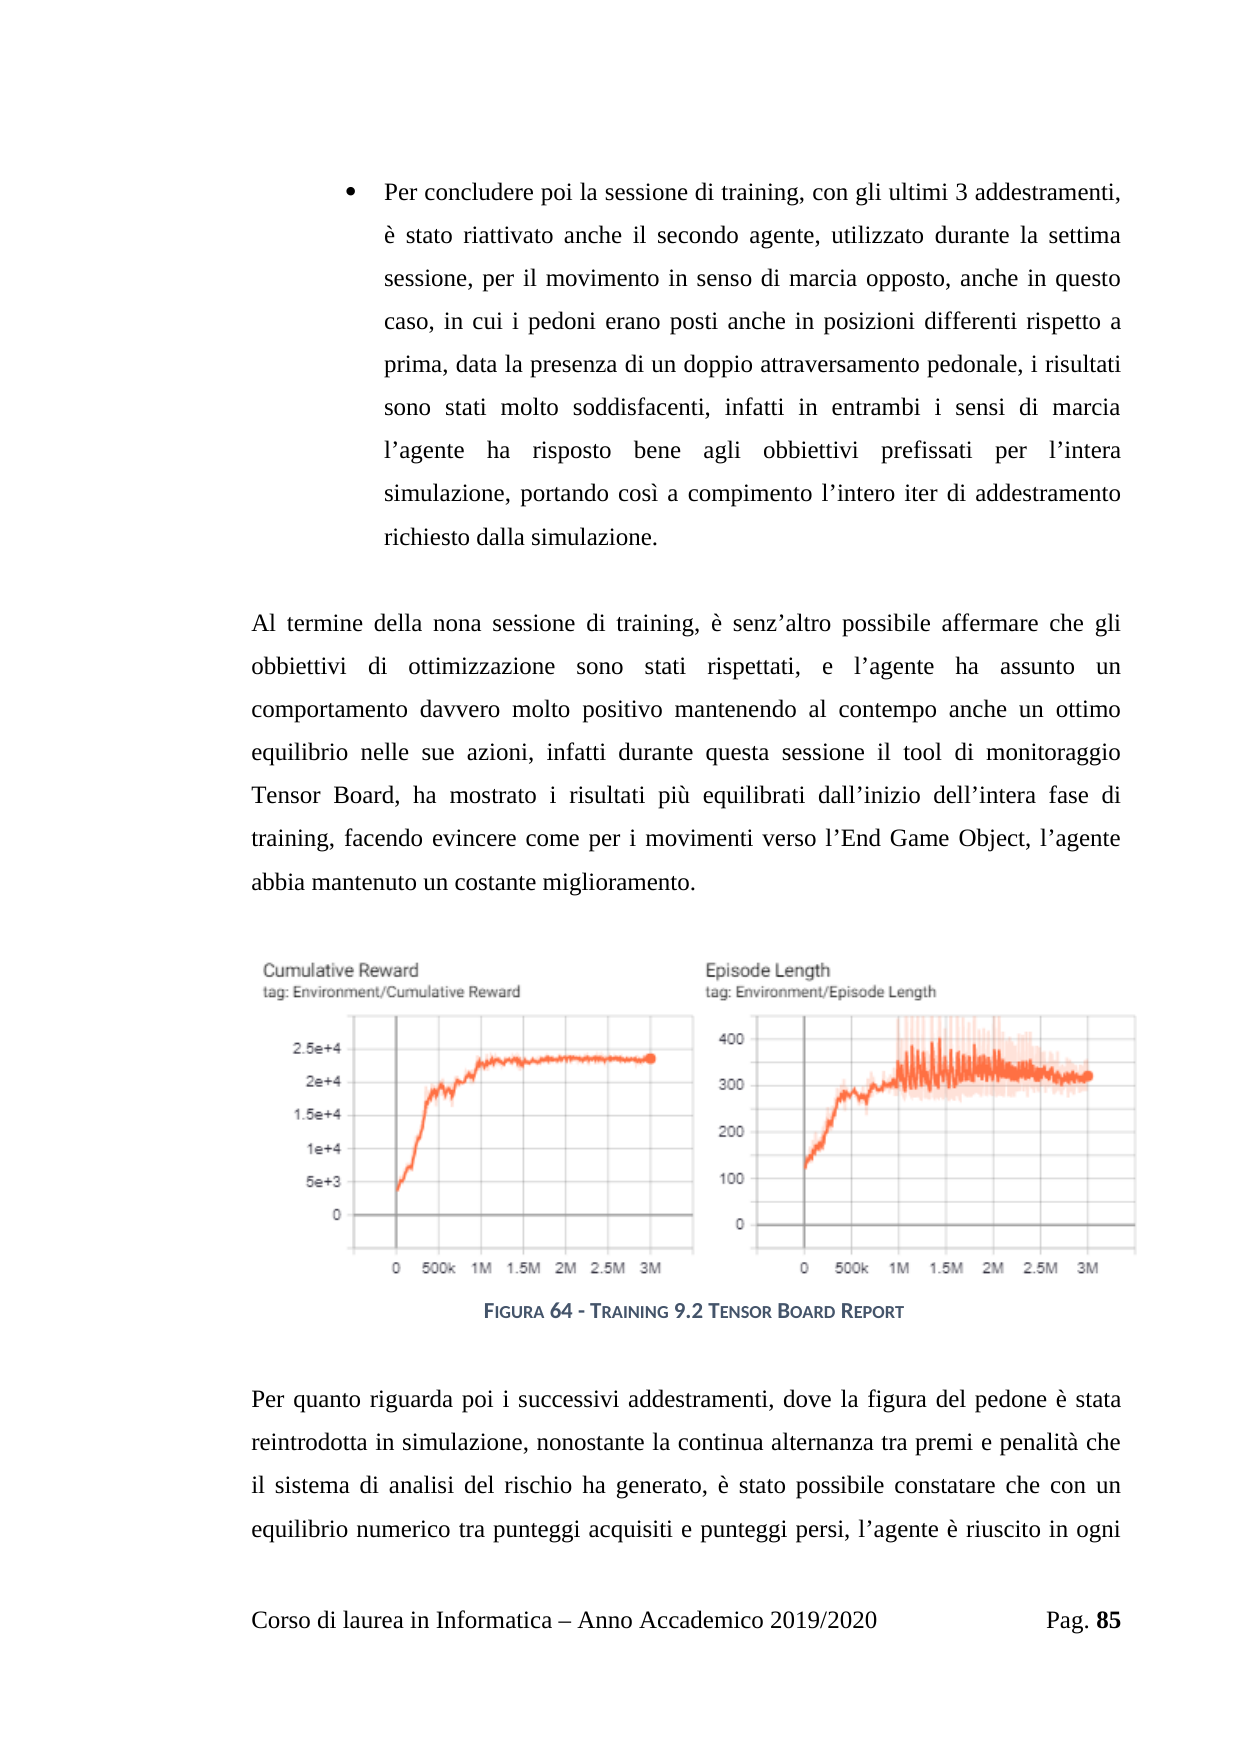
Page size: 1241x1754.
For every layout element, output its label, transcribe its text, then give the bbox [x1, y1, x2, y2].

text Al termine della nona sessione di training, è senz’altro possibile affermare che gli obbiettivi di ottimizzazione sono stati rispettati, e l’agente ha assunto un comportamento davvero molto positivo mantenendo al contempo anche un ottimo equilibrio nelle sue azioni, infatti durante questa sessione il tool di monitoraggio Tensor Board, ha mostrato i risultati più equilibrati dall’inizio dell’intera fase di training, facendo evincere come per i movimenti verso l’End Game Object, l’agente abbia mantenuto un costante miglioramento. [251, 608, 1122, 895]
list Per concludere poi la sessione di training, con gli ultimi 3 addestramenti, è stato riattivato anche il secondo agente, utilizzato durante la settima sessione, per il movimento in senso di marcia opposto, anche in questo caso, in cui i pedoni erano posti anche in posizioni differenti rispetto a prima, data la presenza di un doppio attraversamento pedonale, i risultati sono stati molto soddisfacenti, infatti in entrambi i sensi di marcia l’agente ha risposto bene agli obbiettivi prefissati per l’intera simulazione, portando così a compimento l’intero iter di addestramento richiesto dalla simulazione. [346, 177, 1122, 550]
text Figura 64 - Training 9.2 Tensor Board Report [266, 1296, 1122, 1324]
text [251, 1384, 1122, 1542]
picture [251, 952, 1237, 1283]
